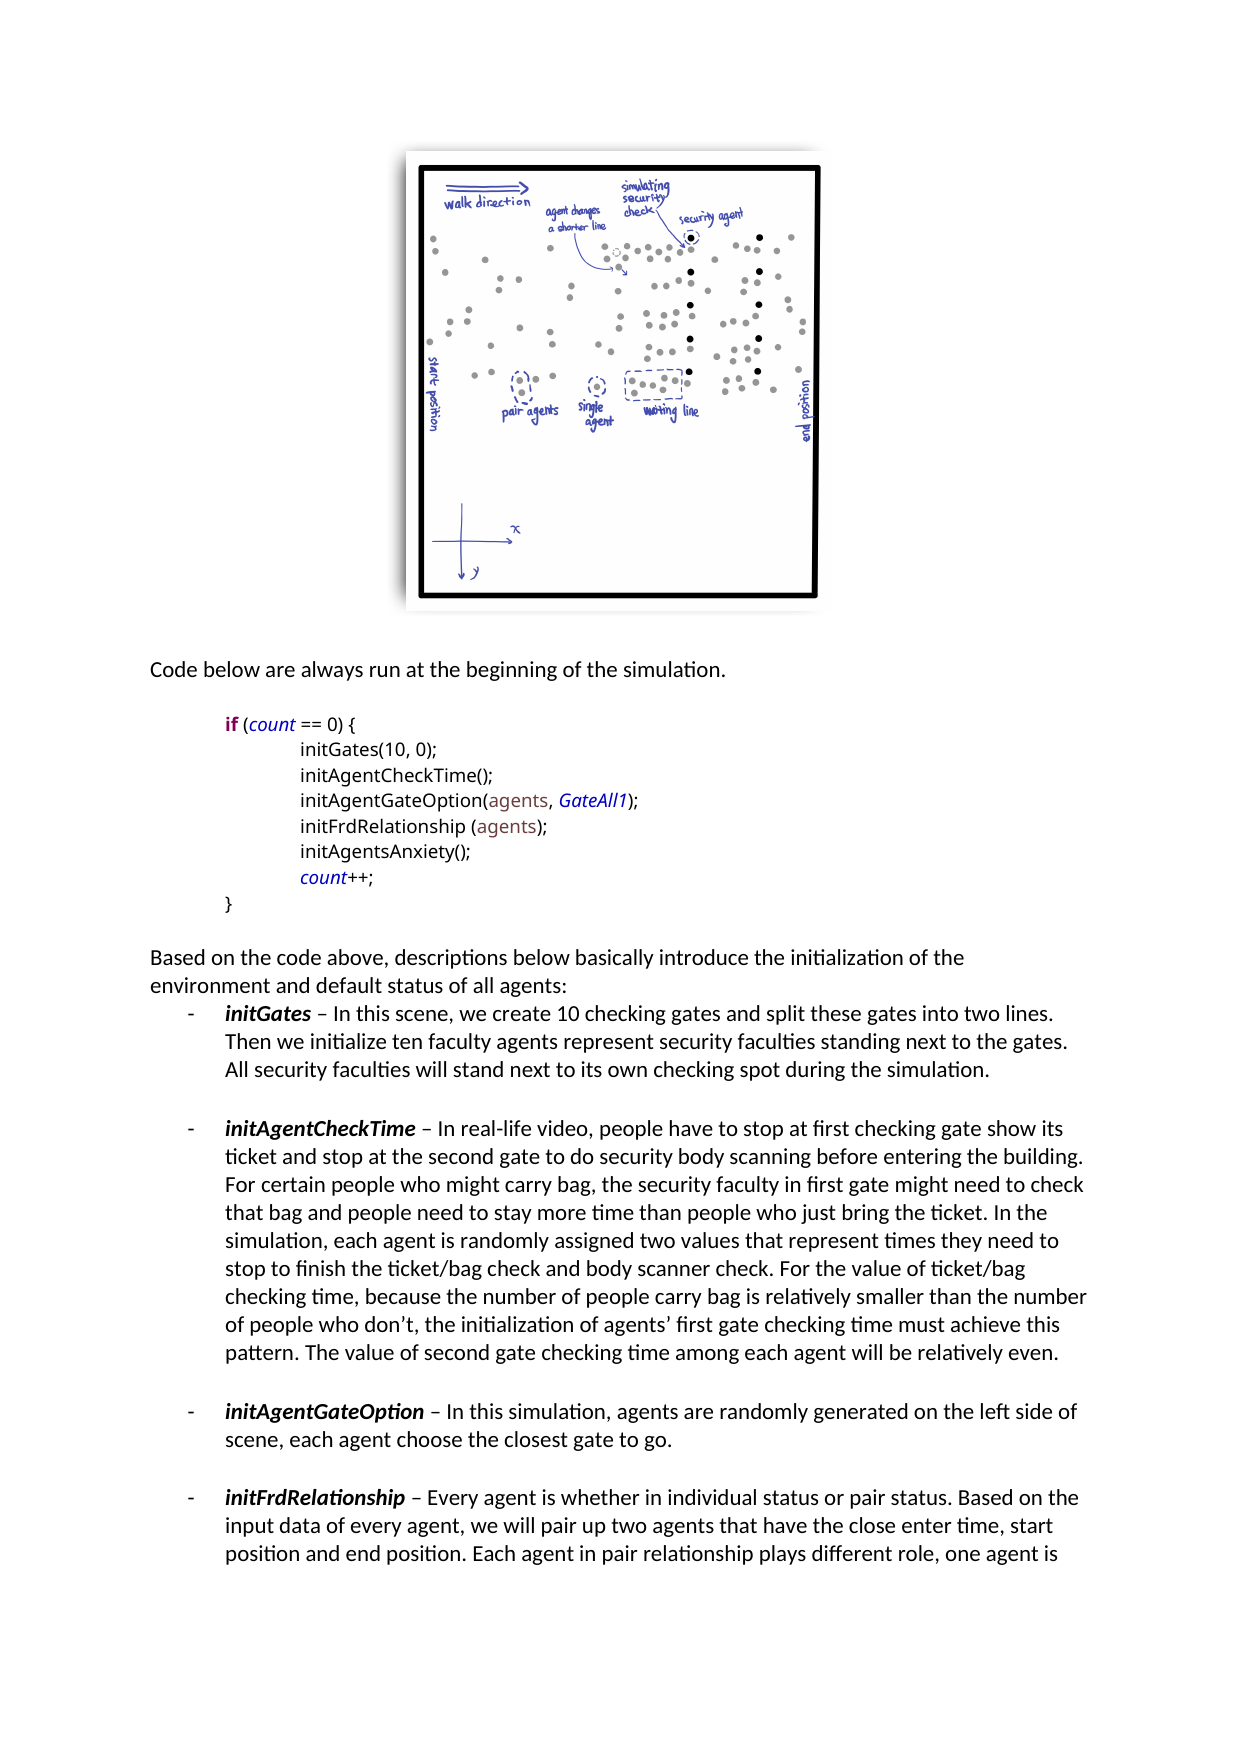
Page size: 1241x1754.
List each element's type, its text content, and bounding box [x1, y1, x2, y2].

picture [406, 151, 833, 611]
text initAgentGateOption(agents, GateAll1); [150, 788, 1090, 813]
text initAgentsAnxiety(); [150, 839, 1090, 864]
text Based on the code above, descriptions below basically introduce the initialization of the environment and default status of all agents: [150, 943, 1090, 999]
text initGates(10, 0); [150, 737, 1090, 762]
text initFrdRelationship (agents); [150, 813, 1090, 839]
list initAgentCheckTime – In real-life video, people have to stop at first checking gate show its ticket and stop at the second gate to do security body scanning before entering the building. For certain people who might carry bag, the security faculty in first gate might need to check that bag and people need to stay more time than people who just bring the ticket. In the simulation, each agent is randomly assigned two values that represent times they need to stop to finish the ticket/bag check and body scanner check. For the value of ticket/bag checking time, because the number of people carry bag is relatively smaller than the number of people who don’t, the initialization of agents’ first gate checking time must achieve this pattern. The value of second gate checking time among each agent will be relatively even. [187, 1114, 1090, 1397]
text initAgentCheckTime(); [150, 762, 1090, 788]
text Code below are always run at the beginning of the simulation. [150, 655, 1090, 683]
list initGates – In this scene, we create 10 checking gates and split these gates into two lines. Then we initialize ten faculty agents represent security faculties standing next to the gates. All security faculties will stand next to its own checking spot during the simulation. [187, 999, 1090, 1114]
text if (count == 0) { [150, 711, 1090, 737]
list initAgentGateOption – In this simulation, agents are randomly generated on the left side of scene, each agent choose the closest gate to go. [187, 1397, 1090, 1483]
text count++; [150, 864, 1090, 890]
text } [150, 890, 1090, 915]
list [187, 1483, 1090, 1567]
